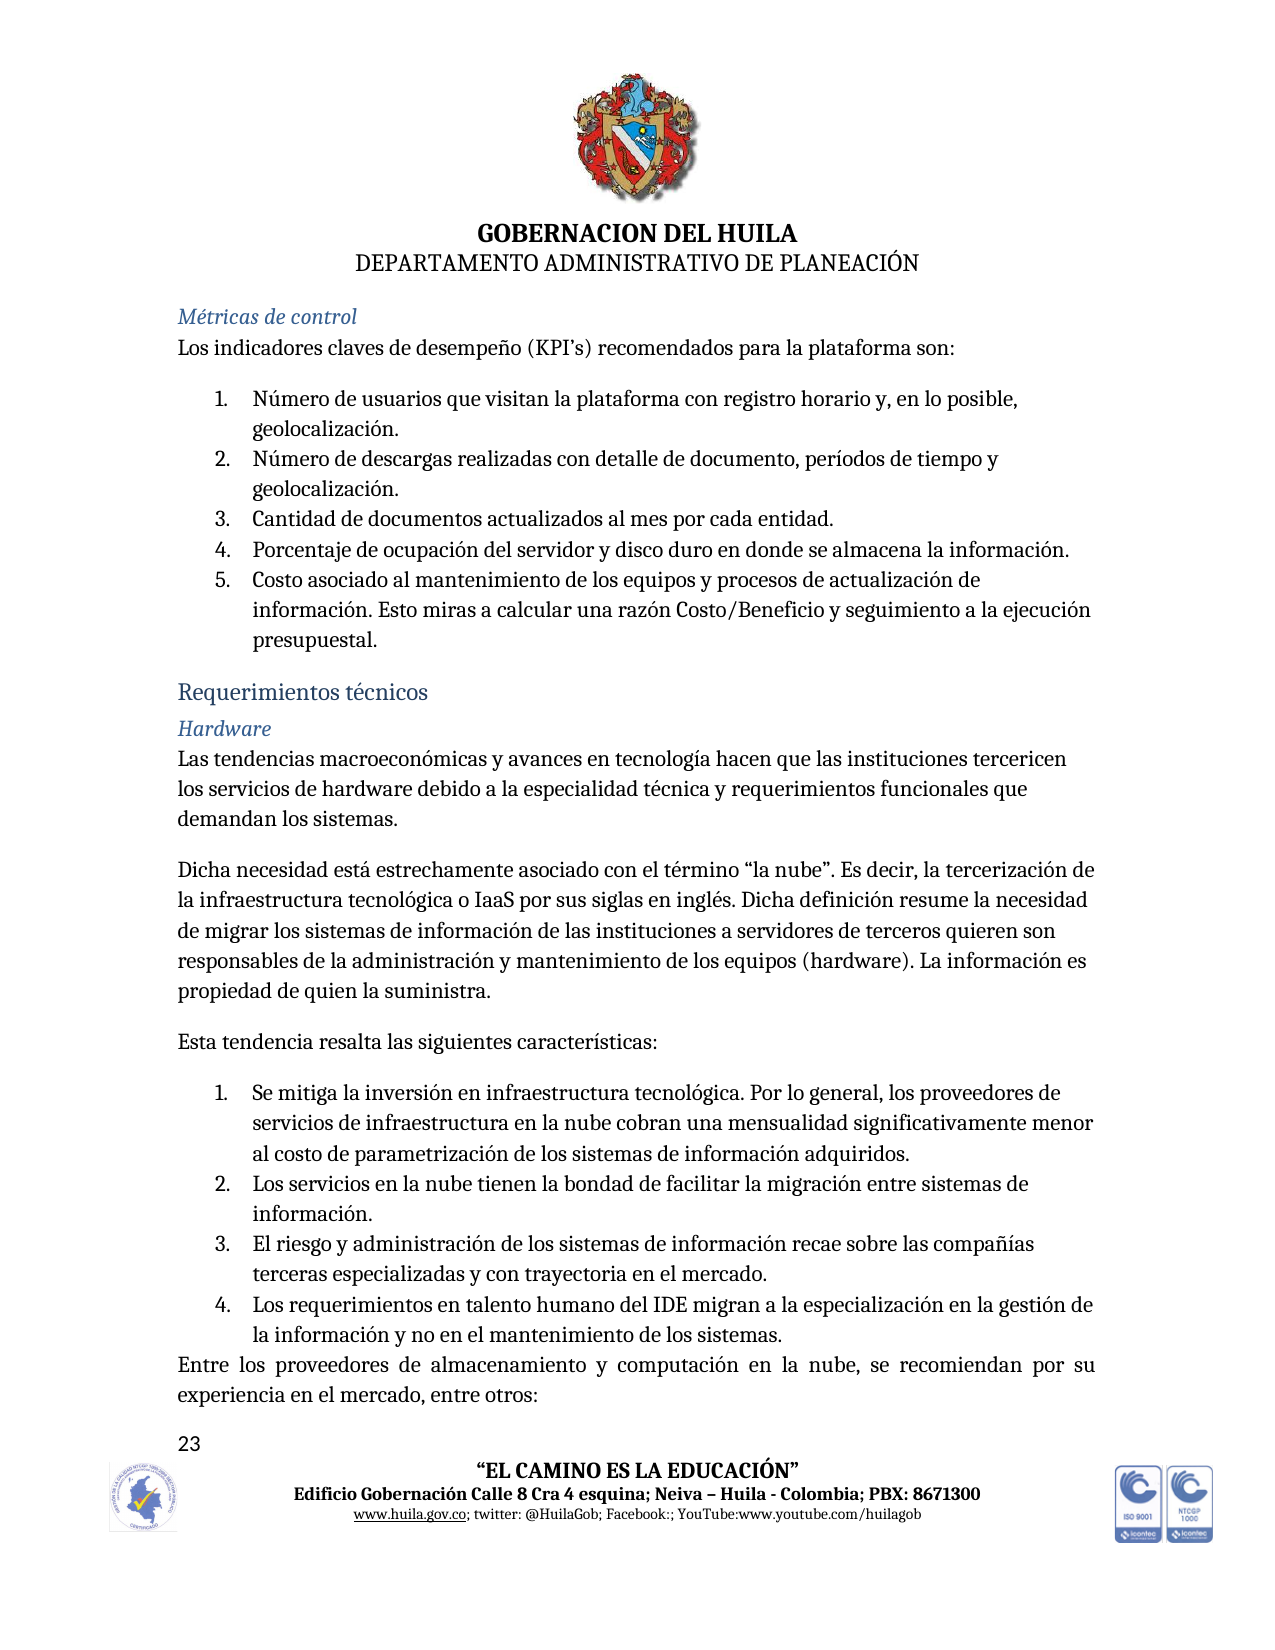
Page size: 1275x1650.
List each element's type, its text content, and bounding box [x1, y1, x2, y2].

picture [1114, 1464, 1214, 1543]
text Entre los proveedores de almacenamiento y computación en la nube, se recomiendan por su experiencia en el mercado, entre otros: [177, 1352, 1098, 1408]
list Se mitiga la inversión en infraestructura tecnológica. Por lo general, los proveedores de servicios de infraestructura en la nube cobran una mensualidad significativamente menor al costo de parametrización de los sistemas de información adquiridos. [215, 1080, 1098, 1167]
picture [573, 73, 702, 204]
list El riesgo y administración de los sistemas de información recae sobre las compañías terceras especializadas y con trayectoria en el mercado. [215, 1231, 1098, 1287]
list Número de usuarios que visitan la plataforma con registro horario y, en lo posible, geolocalización. [215, 385, 1098, 442]
list Los servicios en la nube tienen la bondad de facilitar la migración entre sistemas de información. [215, 1171, 1098, 1227]
list Cantidad de documentos actualizados al mes por cada entidad. [215, 506, 1098, 533]
list Porcentaje de ocupación del servidor y disco duro en donde se almacena la información. [215, 536, 1098, 563]
list Los requerimientos en talento humano del IDE migran a la especialización en la gestión de la información y no en el mantenimiento de los sistemas. [215, 1291, 1098, 1348]
subtitle Métricas de control [177, 304, 1098, 331]
text Dicha necesidad está estrechamente asociado con el término “la nube”. Es decir, la tercerización de la infraestructura tecnológica o IaaS por sus siglas en inglés. Dicha definición resume la necesidad de migrar los sistemas de información de las instituciones a servidores de terceros quieren son responsables de la administración y mantenimiento de los equipos (hardware). La información es propiedad de quien la suministra. [177, 857, 1098, 1004]
text Esta tendencia resalta las siguientes características: [177, 1029, 1098, 1055]
subtitle Requerimientos técnicos [177, 678, 1098, 707]
text Los indicadores claves de desempeño (KPI’s) recomendados para la plataforma son: [177, 334, 1098, 361]
list Costo asociado al mantenimiento de los equipos y procesos de actualización de información. Esto miras a calcular una razón Costo/Beneficio y seguimiento a la ejecución presupuestal. [215, 567, 1098, 653]
subtitle Hardware [177, 715, 1098, 742]
list Número de descargas realizadas con detalle de documento, períodos de tiempo y geolocalización. [215, 446, 1098, 502]
text Las tendencias macroeconómicas y avances en tecnología hacen que las instituciones tercericen los servicios de hardware debido a la especialidad técnica y requerimientos funcionales que demandan los sistemas. [177, 746, 1098, 832]
picture [109, 1462, 178, 1532]
